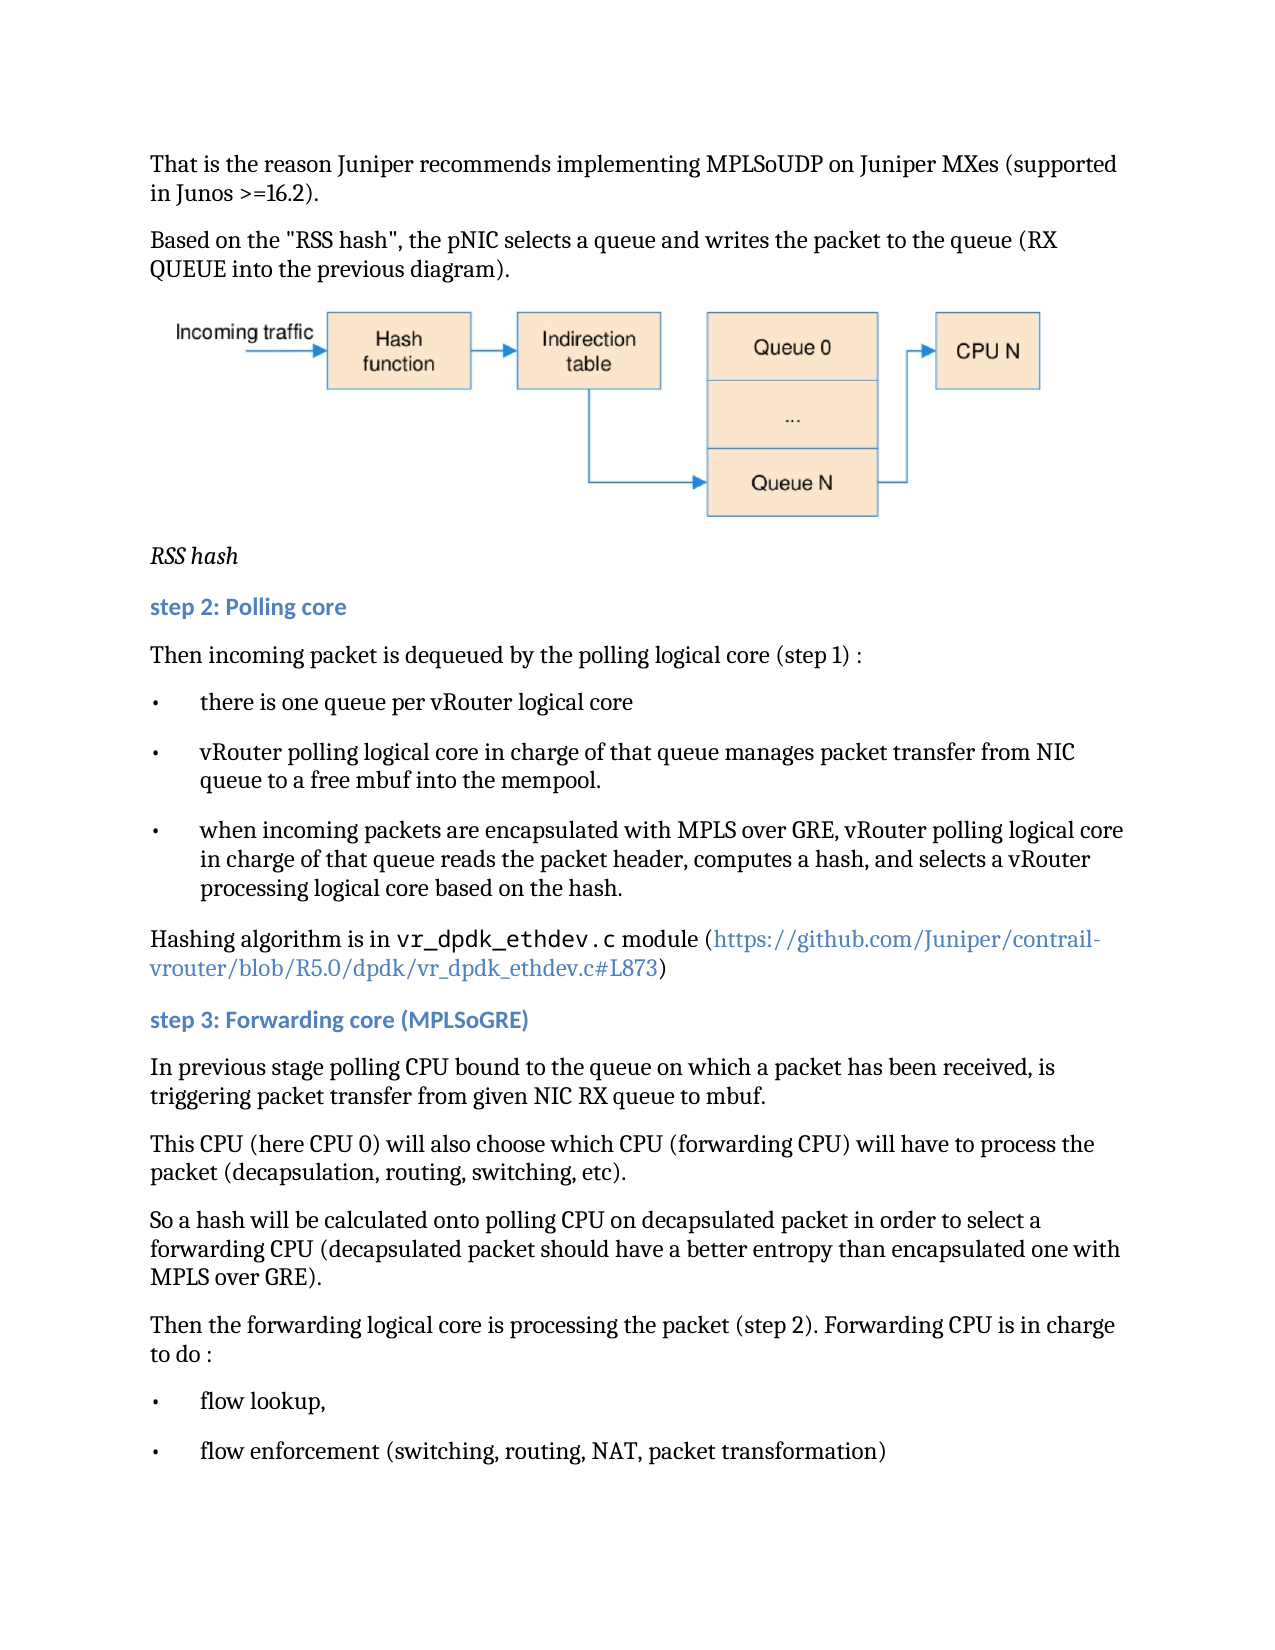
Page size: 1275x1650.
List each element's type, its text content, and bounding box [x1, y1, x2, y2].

text This CPU (here CPU 0) will also choose which CPU (forwarding CPU) will have to process the packet (decapsulation, routing, switching, etc). [150, 1129, 1125, 1187]
subtitle step 2: Polling core [150, 591, 1125, 622]
text Then incoming packet is dequeued by the polling logical core (step 1) : [150, 641, 1125, 669]
list when incoming packets are encapsulated with MPLS over GRE, vRouter polling logical core in charge of that queue reads the packet header, computes a hash, and selects a vRouter processing logical core based on the hash. [150, 816, 1125, 902]
list flow enforcement (switching, routing, NAT, packet transformation) [150, 1437, 1125, 1465]
text Hashing algorithm is in vr_dpdk_ethdev.c module (https://github.com/Juniper/contrail-vrouter/blob/R5.0/dpdk/vr_dpdk_ethdev.c#L873) [150, 923, 1125, 983]
list there is one queue per vRouter logical core [150, 688, 1125, 717]
picture [168, 302, 1044, 521]
subtitle step 3: Forwarding core (MPLSoGRE) [150, 1004, 1125, 1034]
text RSS hash [150, 542, 1125, 571]
text Based on the "RSS hash", the pNIC selects a queue and writes the packet to the queue (RX QUEUE into the previous diagram). [150, 226, 1125, 284]
list flow lookup, [150, 1387, 1125, 1416]
list vRouter polling logical core in charge of that queue manages packet transfer from NIC queue to a free mbuf into the mempool. [150, 738, 1125, 795]
text That is the reason Juniper recommends implementing MPLSoUDP on Juniper MXes (supported in Junos >=16.2). [150, 150, 1125, 207]
text In previous stage polling CPU bound to the queue on which a packet has been received, is triggering packet transfer from given NIC RX queue to mbuf. [150, 1053, 1125, 1111]
text Then the forwarding logical core is processing the packet (step 2). Forwarding CPU is in charge to do : [150, 1311, 1125, 1368]
text So a hash will be calculated onto polling CPU on decapsulated packet in order to select a forwarding CPU (decapsulated packet should have a better entropy than encapsulated one with MPLS over GRE). [150, 1206, 1125, 1292]
